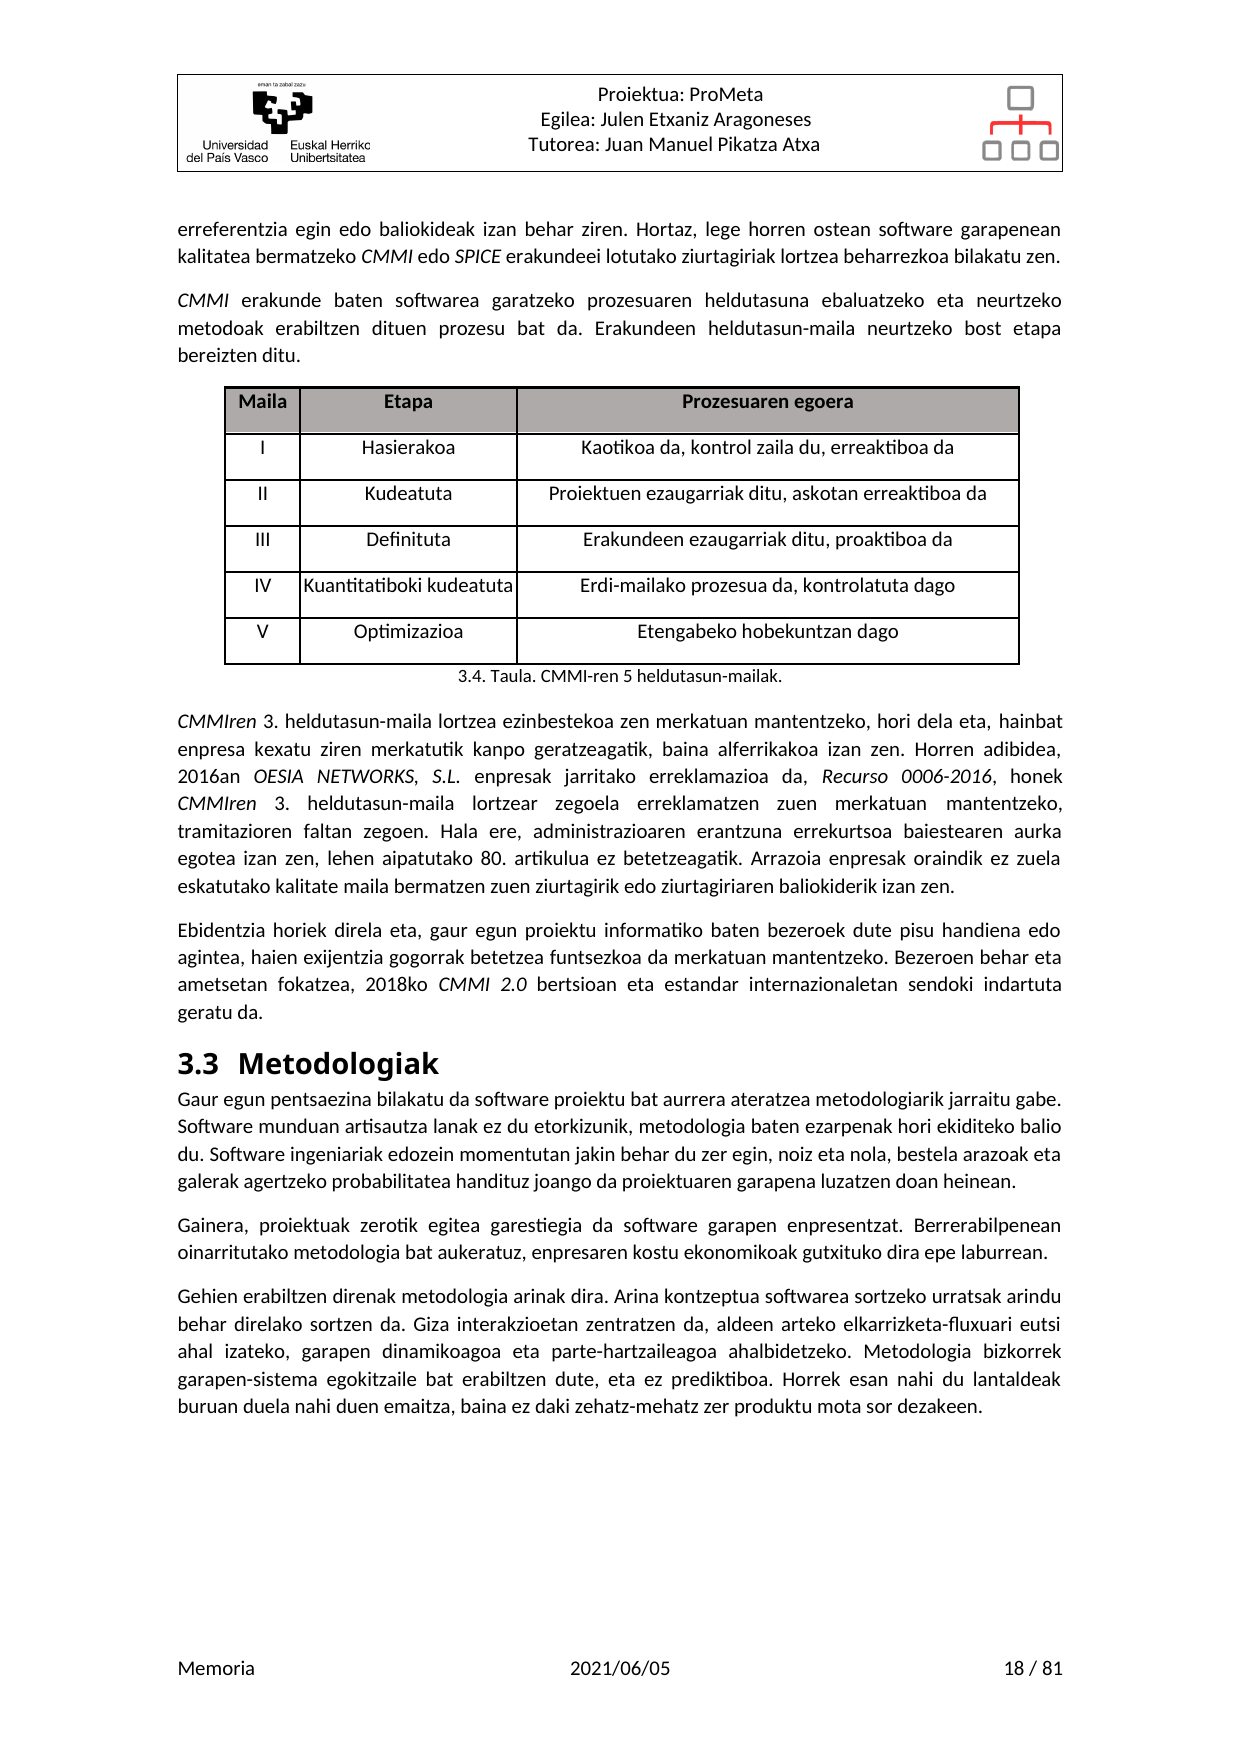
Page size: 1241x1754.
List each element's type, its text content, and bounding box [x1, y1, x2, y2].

table_cell Erakundeen ezaugarriak ditu, proaktiboa da [518, 527, 1018, 571]
text Gehien erabiltzen direnak metodologia arinak dira. Arina kontzeptua softwarea sortzeko urratsak arindu behar direlako sortzen da. Giza interakzioetan zentratzen da, aldeen arteko elkarrizketa-fluxuari eutsi ahal izateko, garapen dinamikoagoa eta parte-hartzaileagoa ahalbidetzeko. Metodologia bizkorrek garapen-sistema egokitzaile bat erabiltzen dute, eta ez prediktiboa. Horrek esan nahi du lantaldeak buruan duela nahi duen emaitza, baina ez daki zehatz-mehatz zer produktu mota sor dezakeen. [177, 1284, 1063, 1419]
table_cell Proiektuen ezaugarriak ditu, askotan erreaktiboa da [518, 481, 1018, 524]
text Gaur egun pentsaezina bilakatu da software proiektu bat aurrera ateratzea metodologiarik jarraitu gabe. Software munduan artisautza lanak ez du etorkizunik, metodologia baten ezarpenak hori ekiditeko balio du. Software ingeniariak edozein momentutan jakin behar du zer egin, noiz eta nola, bestela arazoak eta galerak agertzeko probabilitatea handituz joango da proiektuaren garapena luzatzen doan heinean. [177, 1086, 1063, 1193]
table_cell Erdi-mailako prozesua da, kontrolatuta dago [518, 573, 1018, 617]
table_cell Etengabeko hobekuntzan dago [518, 619, 1018, 663]
table_cell III [226, 527, 299, 571]
table_cell IV [226, 573, 299, 617]
table_header Etapa [301, 389, 516, 432]
table_cell Definituta [301, 527, 516, 571]
text CMMI erakunde baten softwarea garatzeko prozesuaren heldutasuna ebaluatzeko eta neurtzeko metodoak erabiltzen dituen prozesu bat da. Erakundeen heldutasun-maila neurtzeko bost etapa bereizten ditu. [177, 287, 1063, 368]
text CMMIren 3. heldutasun-maila lortzea ezinbestekoa zen merkatuan mantentzeko, hori dela eta, hainbat enpresa kexatu ziren merkatutik kanpo geratzeagatik, baina alferrikakoa izan zen. Horren adibidea, 2016an OESIA NETWORKS, S.L. enpresak jarritako erreklamazioa da, Recurso 0006-2016, honek CMMIren 3. heldutasun-maila lortzear zegoela erreklamatzen zuen merkatuan mantentzeko, tramitazioren faltan zegoen. Hala ere, administrazioaren erantzuna errekurtsoa baiestearen aurka egotea izan zen, lehen aipatutako 80. artikulua ez betetzeagatik. Arrazoia enpresak oraindik ez zuela eskatutako kalitate maila bermatzen zuen ziurtagirik edo ziurtagiriaren baliokiderik izan zen. [177, 708, 1063, 898]
table_cell I [226, 435, 299, 478]
table_cell Kaotikoa da, kontrol zaila du, erreaktiboa da [518, 435, 1018, 478]
picture [978, 80, 1060, 162]
table_cell II [226, 481, 299, 524]
table_header Maila [226, 389, 299, 432]
subtitle Metodologiak [177, 1043, 1063, 1083]
table_cell Kudeatuta [301, 481, 516, 524]
table_header Prozesuaren egoera [518, 389, 1018, 432]
table_cell Optimizazioa [301, 619, 516, 663]
table_cell Kuantitatiboki kudeatuta [301, 573, 516, 617]
picture [182, 80, 370, 162]
text Gainera, proiektuak zerotik egitea garestiegia da software garapen enpresentzat. Berrerabilpenean oinarritutako metodologia bat aukeratuz, enpresaren kostu ekonomikoak gutxituko dira epe laburrean. [177, 1212, 1063, 1265]
table_cell V [226, 619, 299, 663]
table_cell Hasierakoa [301, 435, 516, 478]
text Ebidentzia horiek direla eta, gaur egun proiektu informatiko baten bezeroek dute pisu handiena edo agintea, haien exijentzia gogorrak betetzea funtsezkoa da merkatuan mantentzeko. Bezeroen behar eta ametsetan fokatzea, 2018ko CMMI 2.0 bertsioan eta estandar internazionaletan sendoki indartuta geratu da. [177, 917, 1063, 1024]
